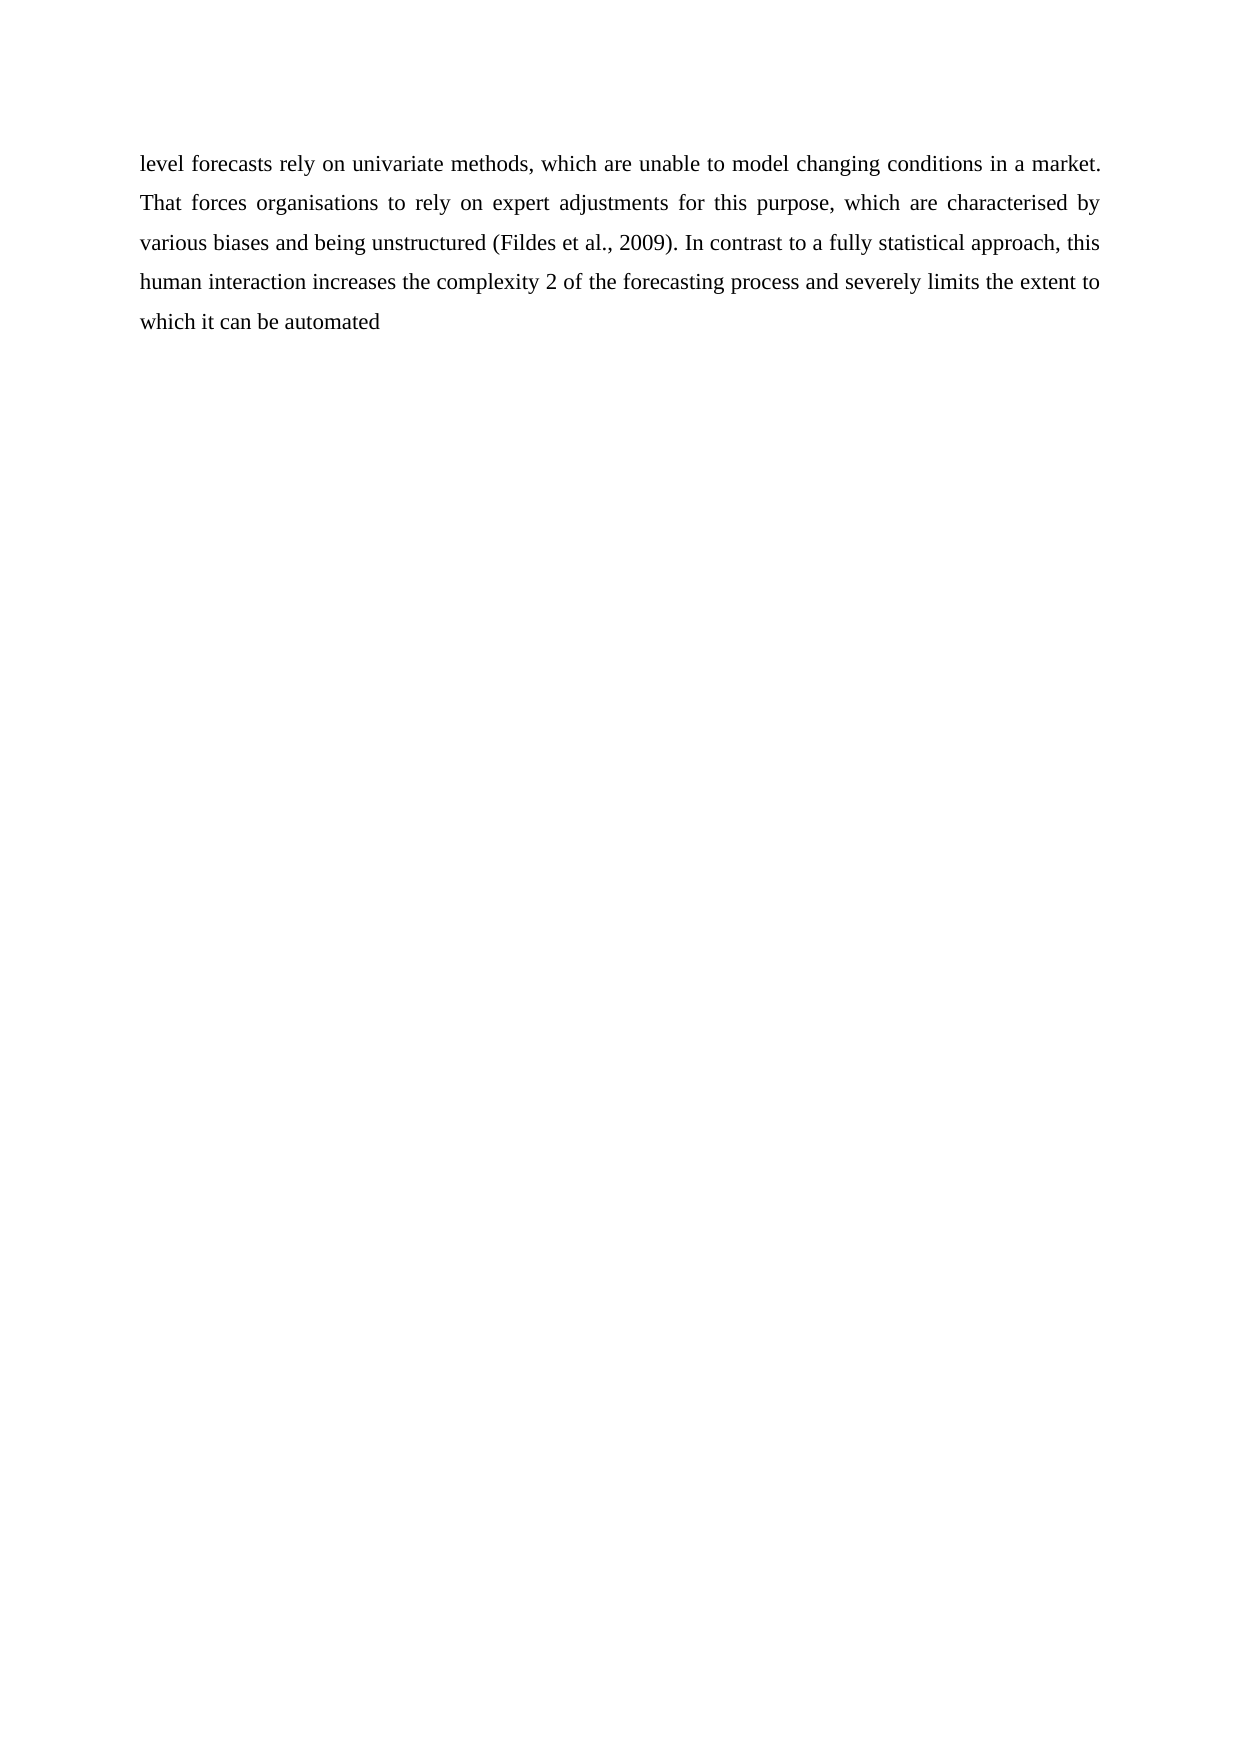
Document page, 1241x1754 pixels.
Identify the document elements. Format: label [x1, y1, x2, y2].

text [139, 150, 1103, 334]
